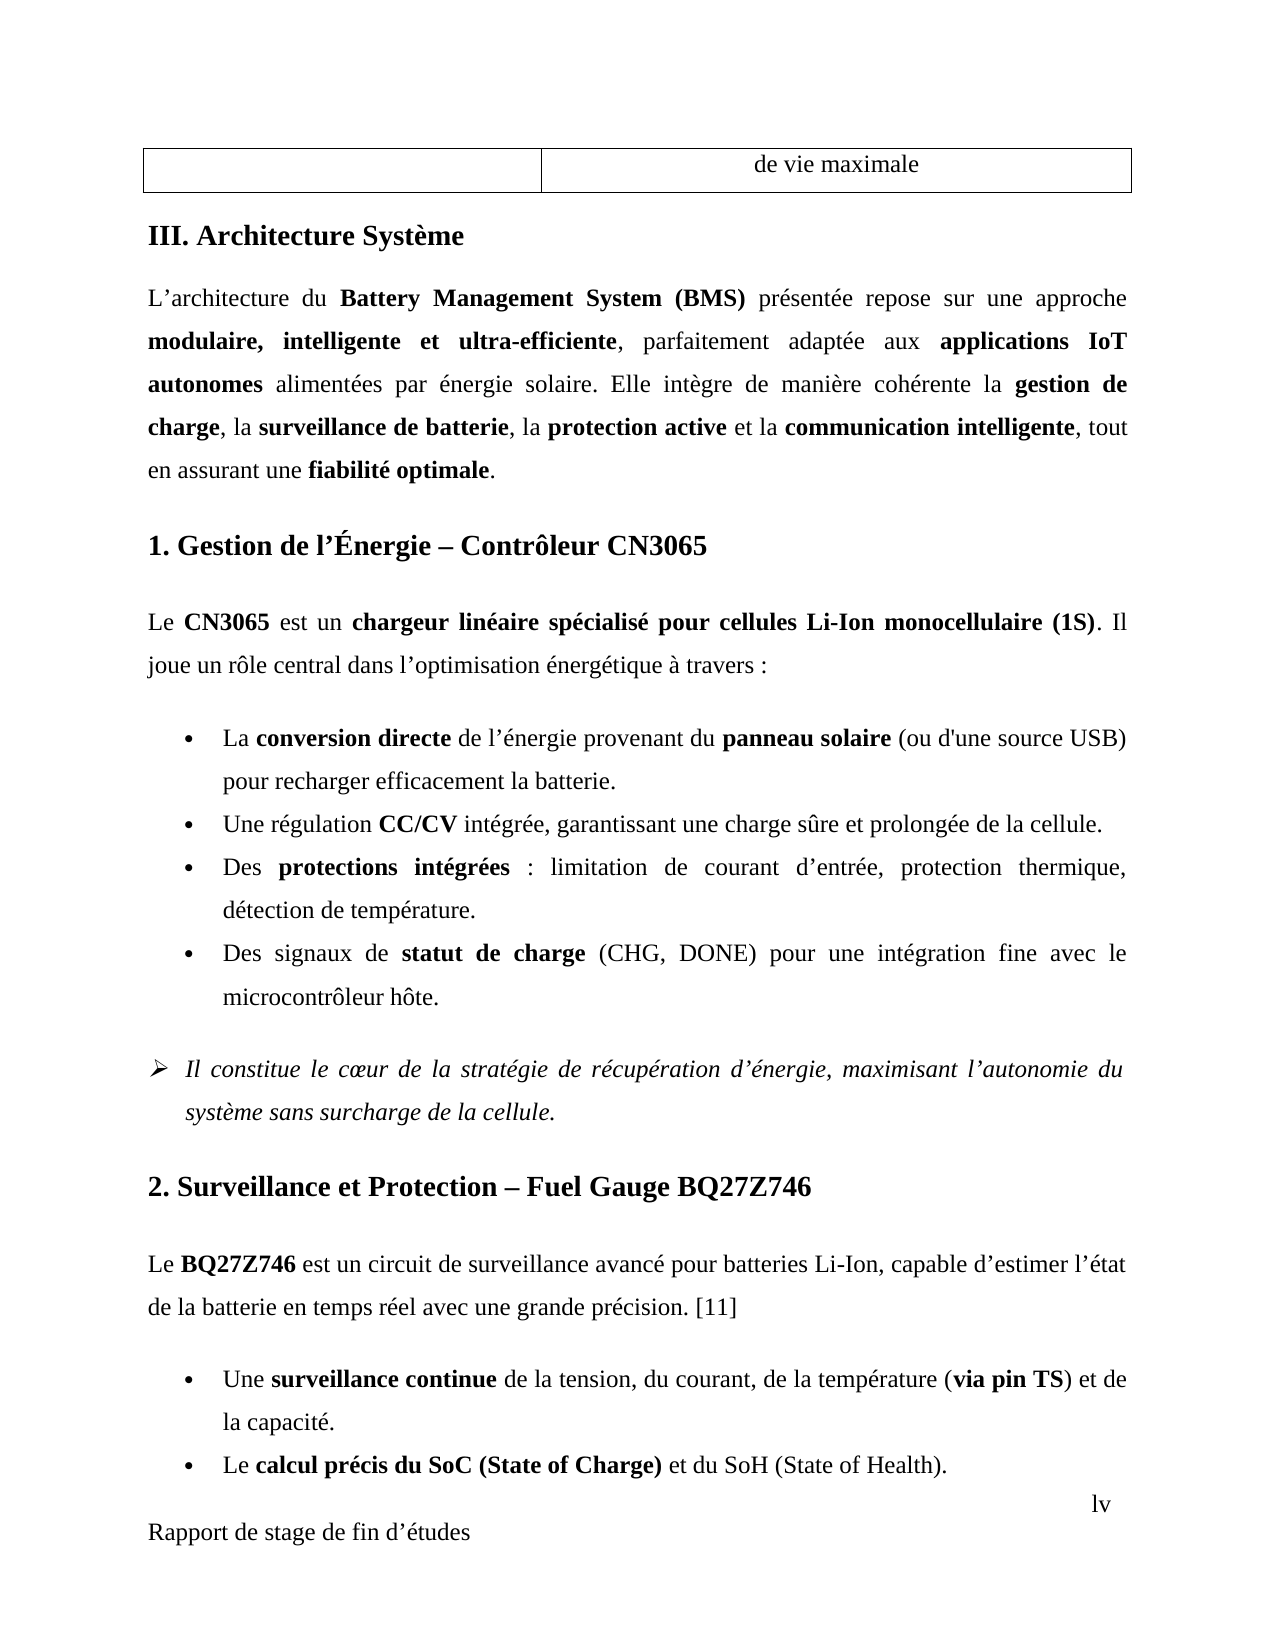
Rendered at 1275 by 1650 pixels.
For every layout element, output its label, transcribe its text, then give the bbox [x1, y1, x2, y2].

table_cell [144, 149, 541, 192]
list Des protections intégrées : limitation de courant d’entrée, protection thermique, détection de température. [185, 852, 1127, 924]
list Une régulation CC/CV intégrée, garantissant une charge sûre et prolongée de la cellule. [185, 809, 1127, 838]
text 1. Gestion de l’Énergie – Contrôleur CN3065 [148, 528, 1127, 561]
text Le BQ27Z746 est un circuit de surveillance avancé pour batteries Li-Ion, capable d’estimer l’état de la batterie en temps réel avec une grande précision. [11] [148, 1249, 1127, 1321]
text 2. Surveillance et Protection – Fuel Gauge BQ27Z746 [148, 1169, 1127, 1203]
text Le CN3065 est un chargeur linéaire spécialisé pour cellules Li-Ion monocellulaire (1S). Il joue un rôle central dans l’optimisation énergétique à travers : [148, 607, 1127, 679]
list Il constitue le cœur de la stratégie de récupération d’énergie, maximisant l’autonomie du système sans surcharge de la cellule. [148, 1054, 1127, 1126]
list La conversion directe de l’énergie provenant du panneau solaire (ou d'une source USB) pour recharger efficacement la batterie. [185, 723, 1127, 795]
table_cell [542, 149, 1131, 192]
list Le calcul précis du SoC (State of Charge) et du SoH (State of Health). [185, 1450, 1127, 1479]
text III. Architecture Système [148, 218, 1127, 251]
text L’architecture du Battery Management System (BMS) présentée repose sur une approche modulaire, intelligente et ultra-efficiente, parfaitement adaptée aux applications IoT autonomes alimentées par énergie solaire. Elle intègre de manière cohérente la gestion de charge, la surveillance de batterie, la protection active et la communication intelligente, tout en assurant une fiabilité optimale. [148, 283, 1127, 484]
list Une surveillance continue de la tension, du courant, de la température (via pin TS) et de la capacité. [185, 1364, 1127, 1436]
list Des signaux de statut de charge (CHG, DONE) pour une intégration fine avec le microcontrôleur hôte. [185, 938, 1127, 1010]
